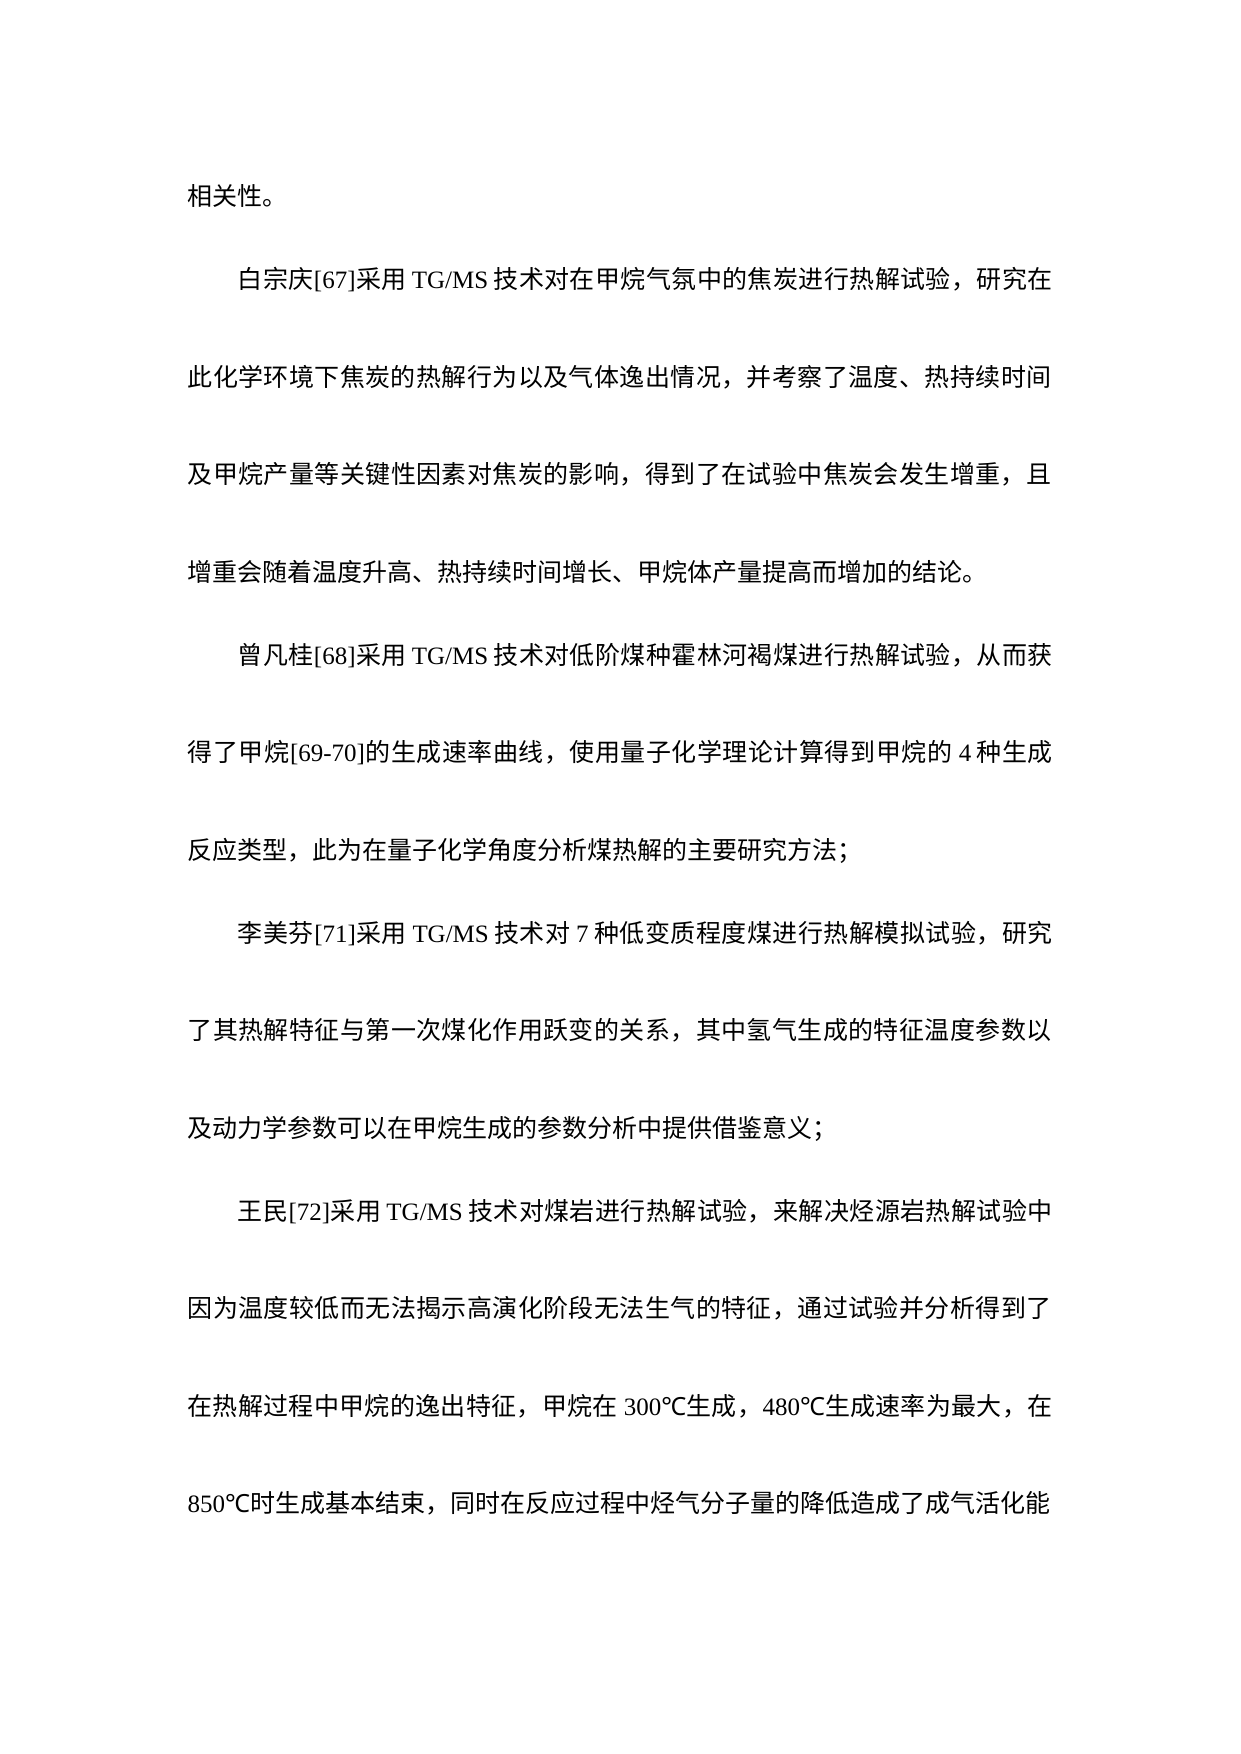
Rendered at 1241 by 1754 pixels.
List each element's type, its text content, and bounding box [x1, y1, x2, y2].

text 白宗庆[67]采用TG/MS技术对在甲烷气氛中的焦炭进行热解试验，研究在此化学环境下焦炭的热解行为以及气体逸出情况，并考察了温度、热持续时间及甲烷产量等关键性因素对焦炭的影响，得到了在试验中焦炭会发生增重，且增重会随着温度升高、热持续时间增长、甲烷体产量提高而增加的结论。 [187, 245, 1053, 603]
text 李美芬[71]采用TG/MS技术对7种低变质程度煤进行热解模拟试验，研究了其热解特征与第一次煤化作用跃变的关系，其中氢气生成的特征温度参数以及动力学参数可以在甲烷生成的参数分析中提供借鉴意义； [187, 899, 1053, 1159]
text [187, 1177, 1053, 1534]
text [187, 162, 1053, 227]
text 曾凡桂[68]采用TG/MS技术对低阶煤种霍林河褐煤进行热解试验，从而获得了甲烷[69-70]的生成速率曲线，使用量子化学理论计算得到甲烷的4种生成反应类型，此为在量子化学角度分析煤热解的主要研究方法； [187, 621, 1053, 881]
